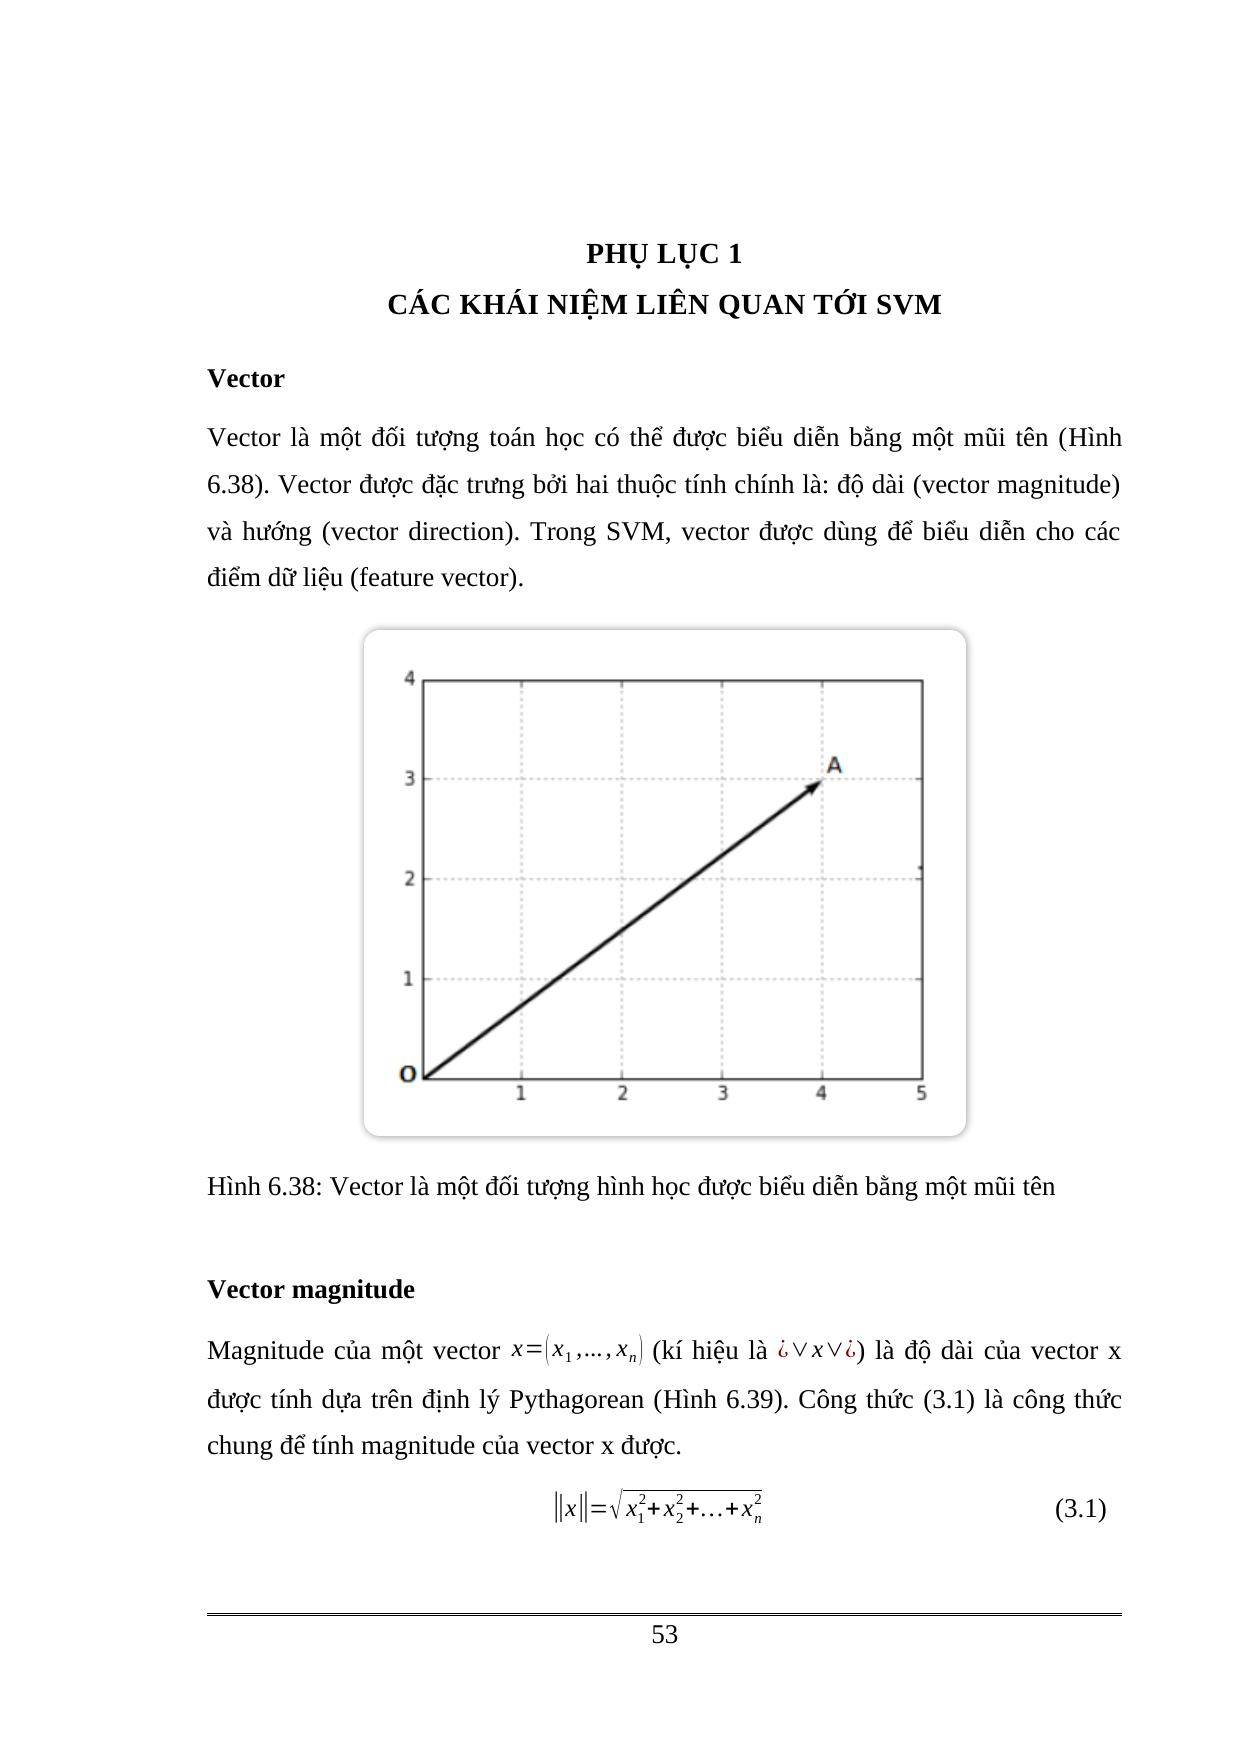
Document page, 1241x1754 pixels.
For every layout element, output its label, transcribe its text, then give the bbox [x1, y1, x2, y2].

text (3.1) [207, 1488, 1122, 1526]
text Vector [207, 362, 1122, 393]
title CÁC KHÁI NIỆM LIÊN QUAN TỚI SVM [207, 287, 1122, 320]
title PHỤ LỤC 1 [207, 237, 1122, 270]
text Hình 6.1: Vector là một đối tượng hình học được biểu diễn bằng một mũi tên [207, 1171, 1122, 1202]
text Vector magnitude [207, 1273, 1122, 1304]
picture [396, 661, 935, 1105]
